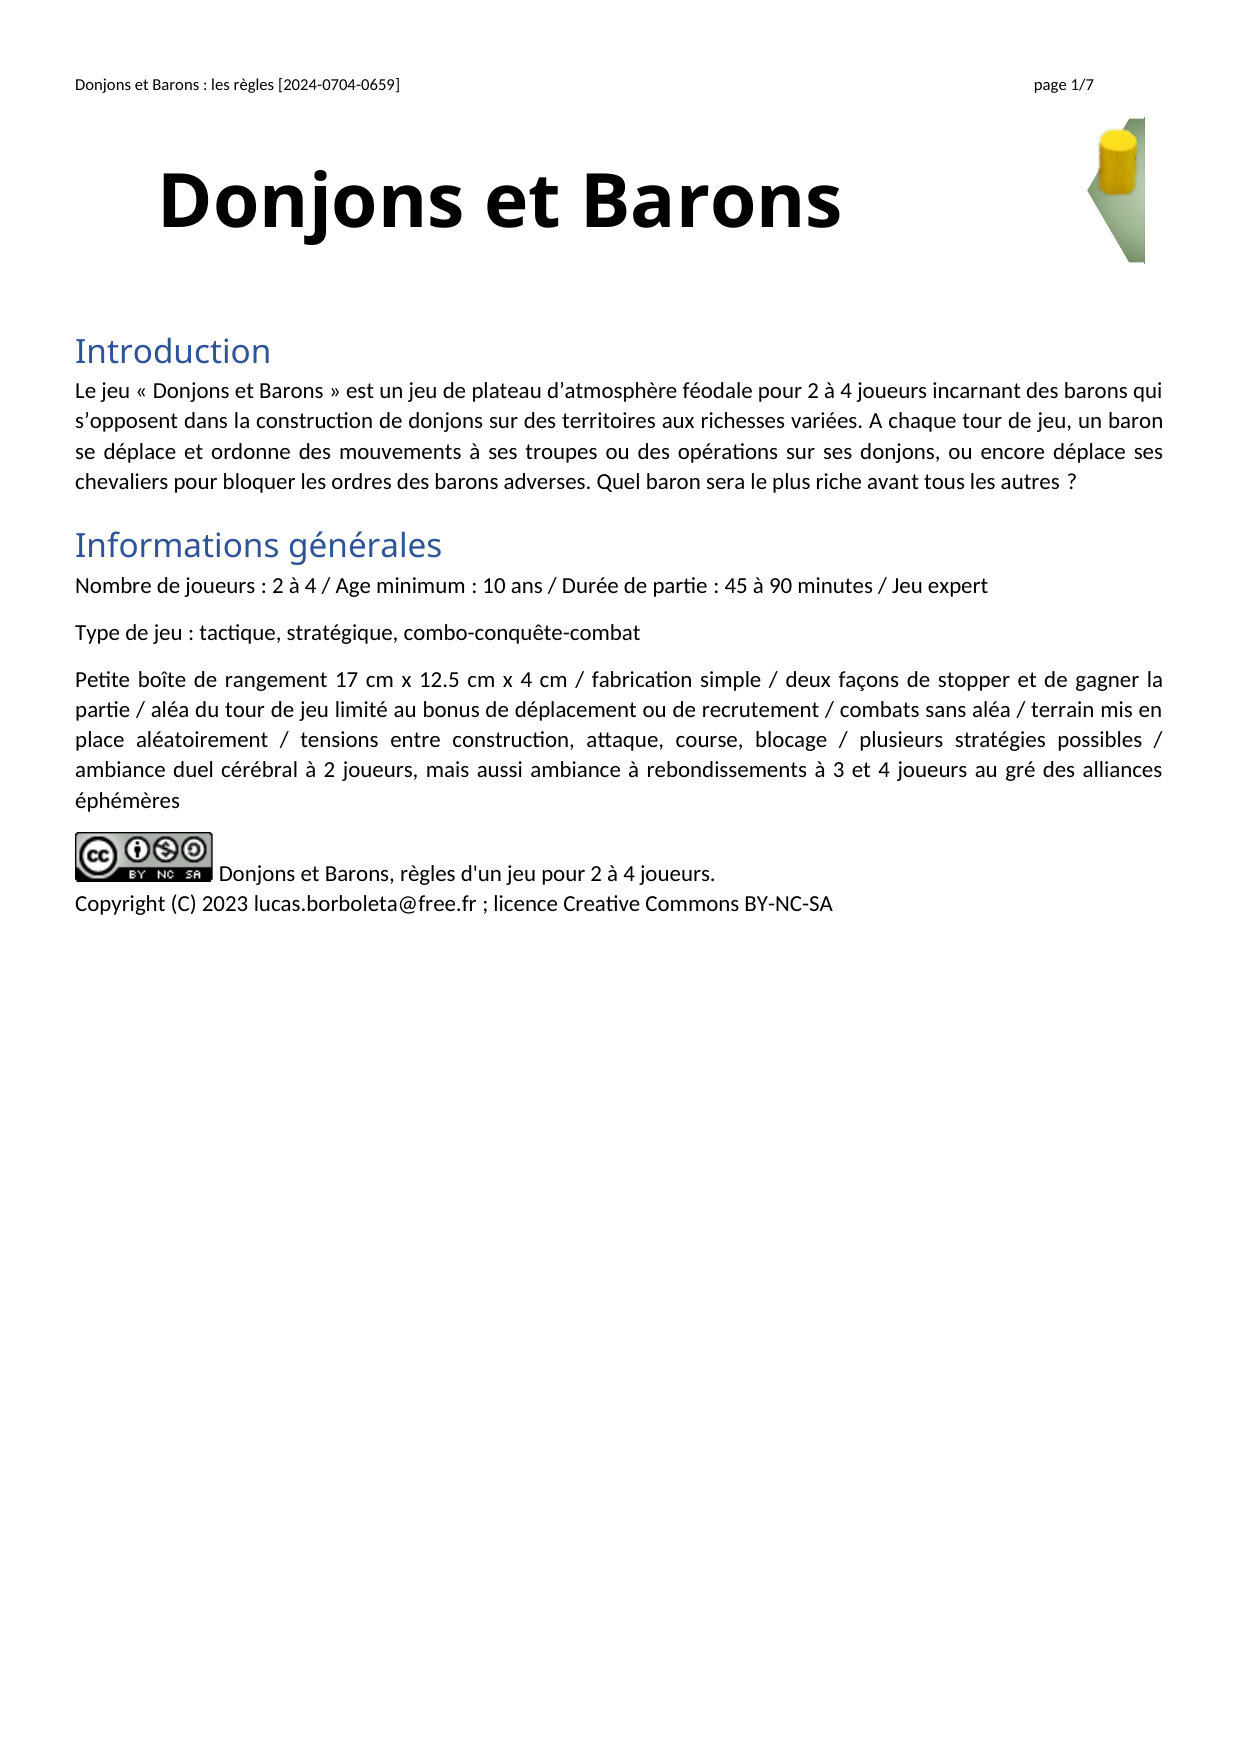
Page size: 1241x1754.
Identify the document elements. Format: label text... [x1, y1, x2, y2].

text Type de jeu : tactique, stratégique, combo-conquête-combat [75, 618, 1165, 646]
table_header Donjons et Barons [75, 94, 926, 302]
subtitle Introduction [75, 327, 1165, 373]
text Nombre de joueurs : 2 à 4 / Age minimum : 10 ans / Durée de partie : 45 à 90 minutes / Jeu expert [75, 571, 1165, 599]
text Donjons et Barons, règles d'un jeu pour 2 à 4 joueurs. Copyright (C) 2023 lucas.borboleta@free.fr ; licence Creative Commons BY-NC-SA [75, 833, 1165, 917]
picture [75, 832, 213, 882]
subtitle Informations générales [75, 522, 1165, 568]
text Petite boîte de rangement 17 cm x 12.5 cm x 4 cm / fabrication simple / deux façons de stopper et de gagner la partie / aléa du tour de jeu limité au bonus de déplacement ou de recrutement / combats sans aléa / terrain mis en place aléatoirement / tensions entre construction, attaque, course, blocage / plusieurs stratégies possibles / ambiance duel cérébral à 2 joueurs, mais aussi ambiance à rebondissements à 3 et 4 joueurs au gré des alliances éphémères [75, 665, 1165, 814]
table_header [926, 94, 1165, 302]
text Le jeu « Donjons et Barons » est un jeu de plateau d’atmosphère féodale pour 2 à 4 joueurs incarnant des barons qui s’opposent dans la construction de donjons sur des territoires aux richesses variées. A chaque tour de jeu, un baron se déplace et ordonne des mouvements à ses troupes ou des opérations sur ses donjons, ou encore déplace ses chevaliers pour bloquer les ordres des barons adverses. Quel baron sera le plus riche avant tous les autres ? [75, 376, 1165, 495]
